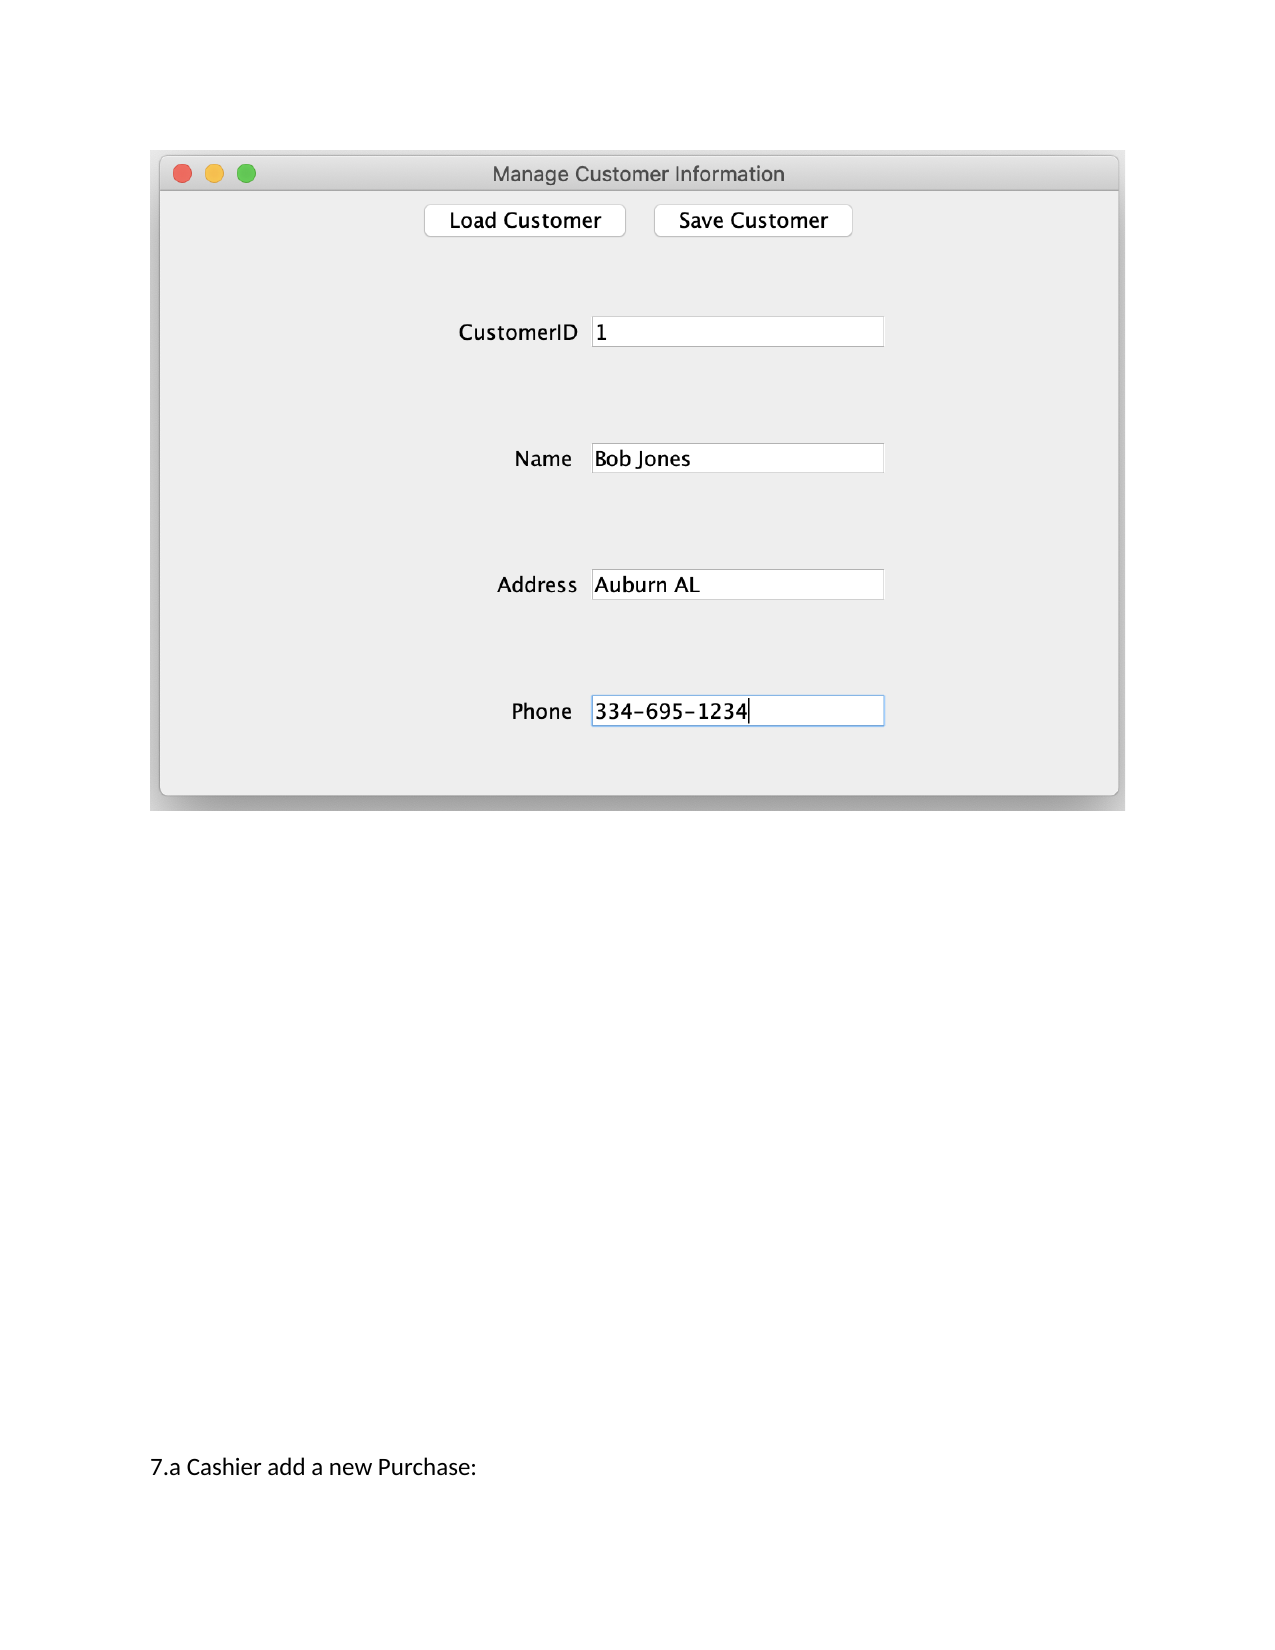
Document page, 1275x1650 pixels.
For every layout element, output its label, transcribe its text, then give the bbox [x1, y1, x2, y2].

text 7.a Cashier add a new Purchase: [150, 1452, 1125, 1482]
picture [150, 150, 1125, 811]
